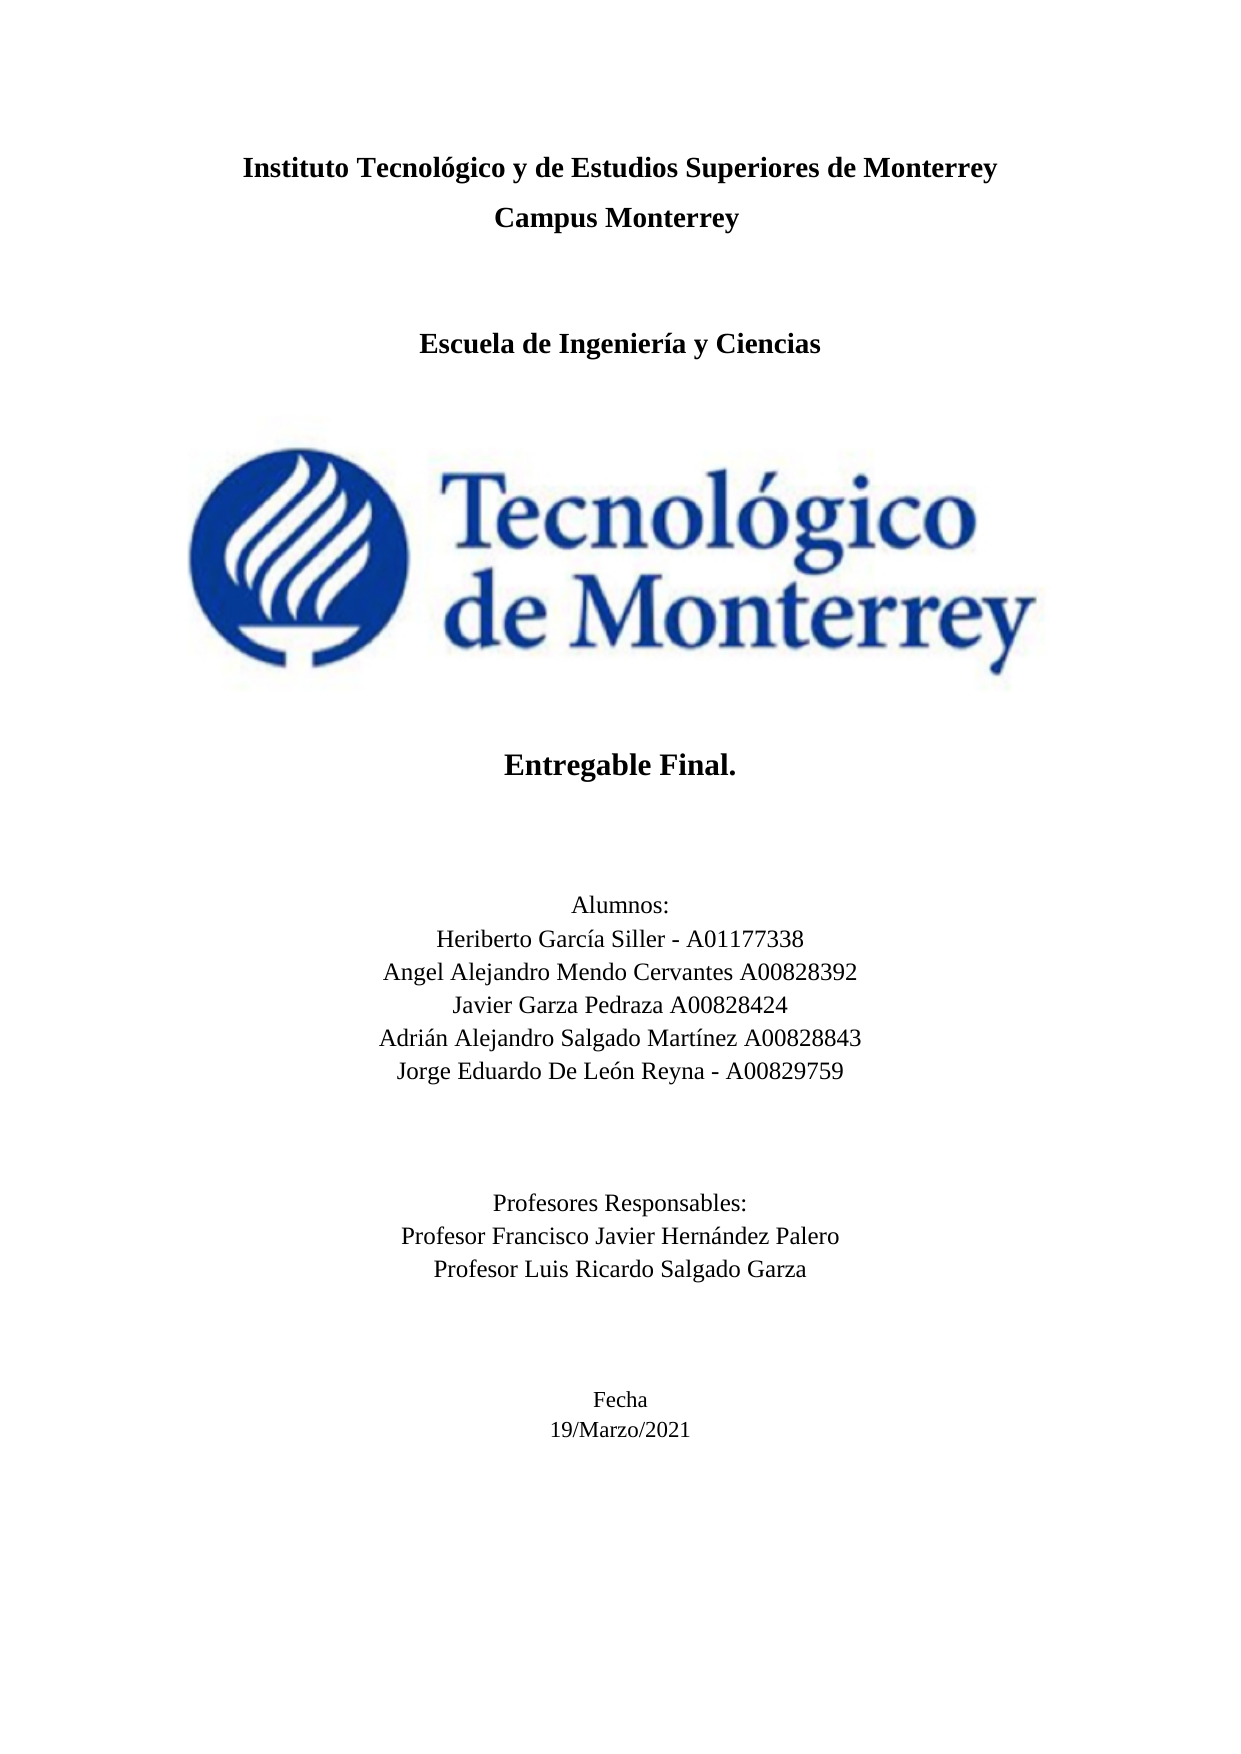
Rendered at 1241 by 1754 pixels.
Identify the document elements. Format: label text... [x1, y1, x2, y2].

text Heriberto García Siller - A01177338 [150, 924, 1090, 952]
text Campus Monterrey [150, 200, 1090, 273]
text Angel Alejandro Mendo Cervantes A00828392 [150, 957, 1090, 985]
text Fecha [150, 1386, 1090, 1412]
text Javier Garza Pedraza A00828424 [150, 990, 1090, 1018]
text Profesores Responsables: [150, 1188, 1090, 1217]
text 19/Marzo/2021 [150, 1416, 1090, 1442]
text Profesor Luis Ricardo Salgado Garza [150, 1254, 1090, 1283]
text Alumnos: [150, 891, 1090, 919]
text Entregable Final. [150, 746, 1090, 782]
text Adrián Alejandro Salgado Martínez A00828843 [150, 1023, 1090, 1051]
text Profesor Francisco Javier Hernández Palero [150, 1221, 1090, 1249]
text Instituto Tecnológico y de Estudios Superiores de Monterrey [150, 150, 1090, 183]
picture [186, 415, 1054, 693]
text Jorge Eduardo De León Reyna - A00829759 [150, 1056, 1090, 1084]
text Escuela de Ingeniería y Ciencias [150, 326, 1090, 359]
